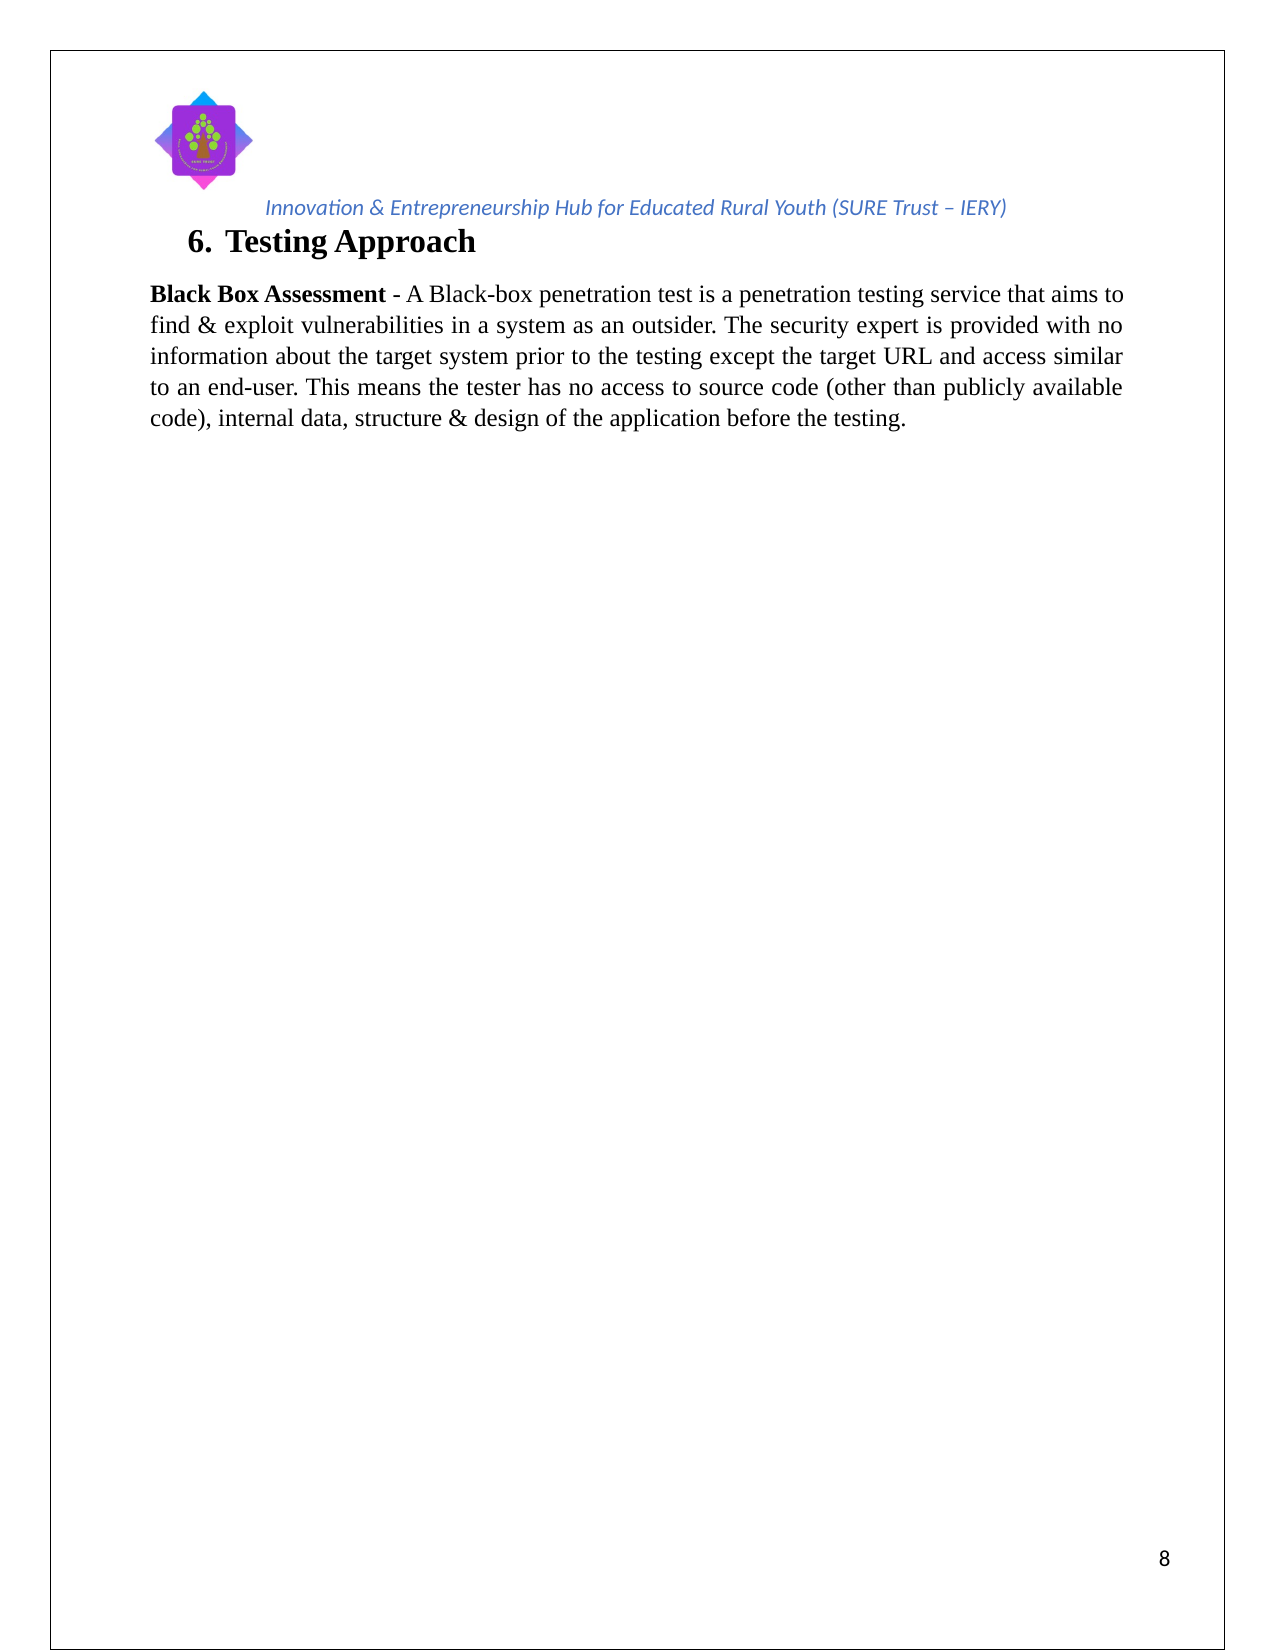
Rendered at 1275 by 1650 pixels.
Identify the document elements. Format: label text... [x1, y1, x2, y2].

list Testing Approach [187, 221, 1125, 259]
picture [150, 88, 255, 194]
text Black Box Assessment - A Black-box penetration test is a penetration testing service that aims to find & exploit vulnerabilities in a system as an outsider. The security expert is provided with no information about the target system prior to the testing except the target URL and access similar to an end-user. This means the tester has no access to source code (other than publicly available code), internal data, structure & design of the application before the testing. [150, 279, 1125, 432]
